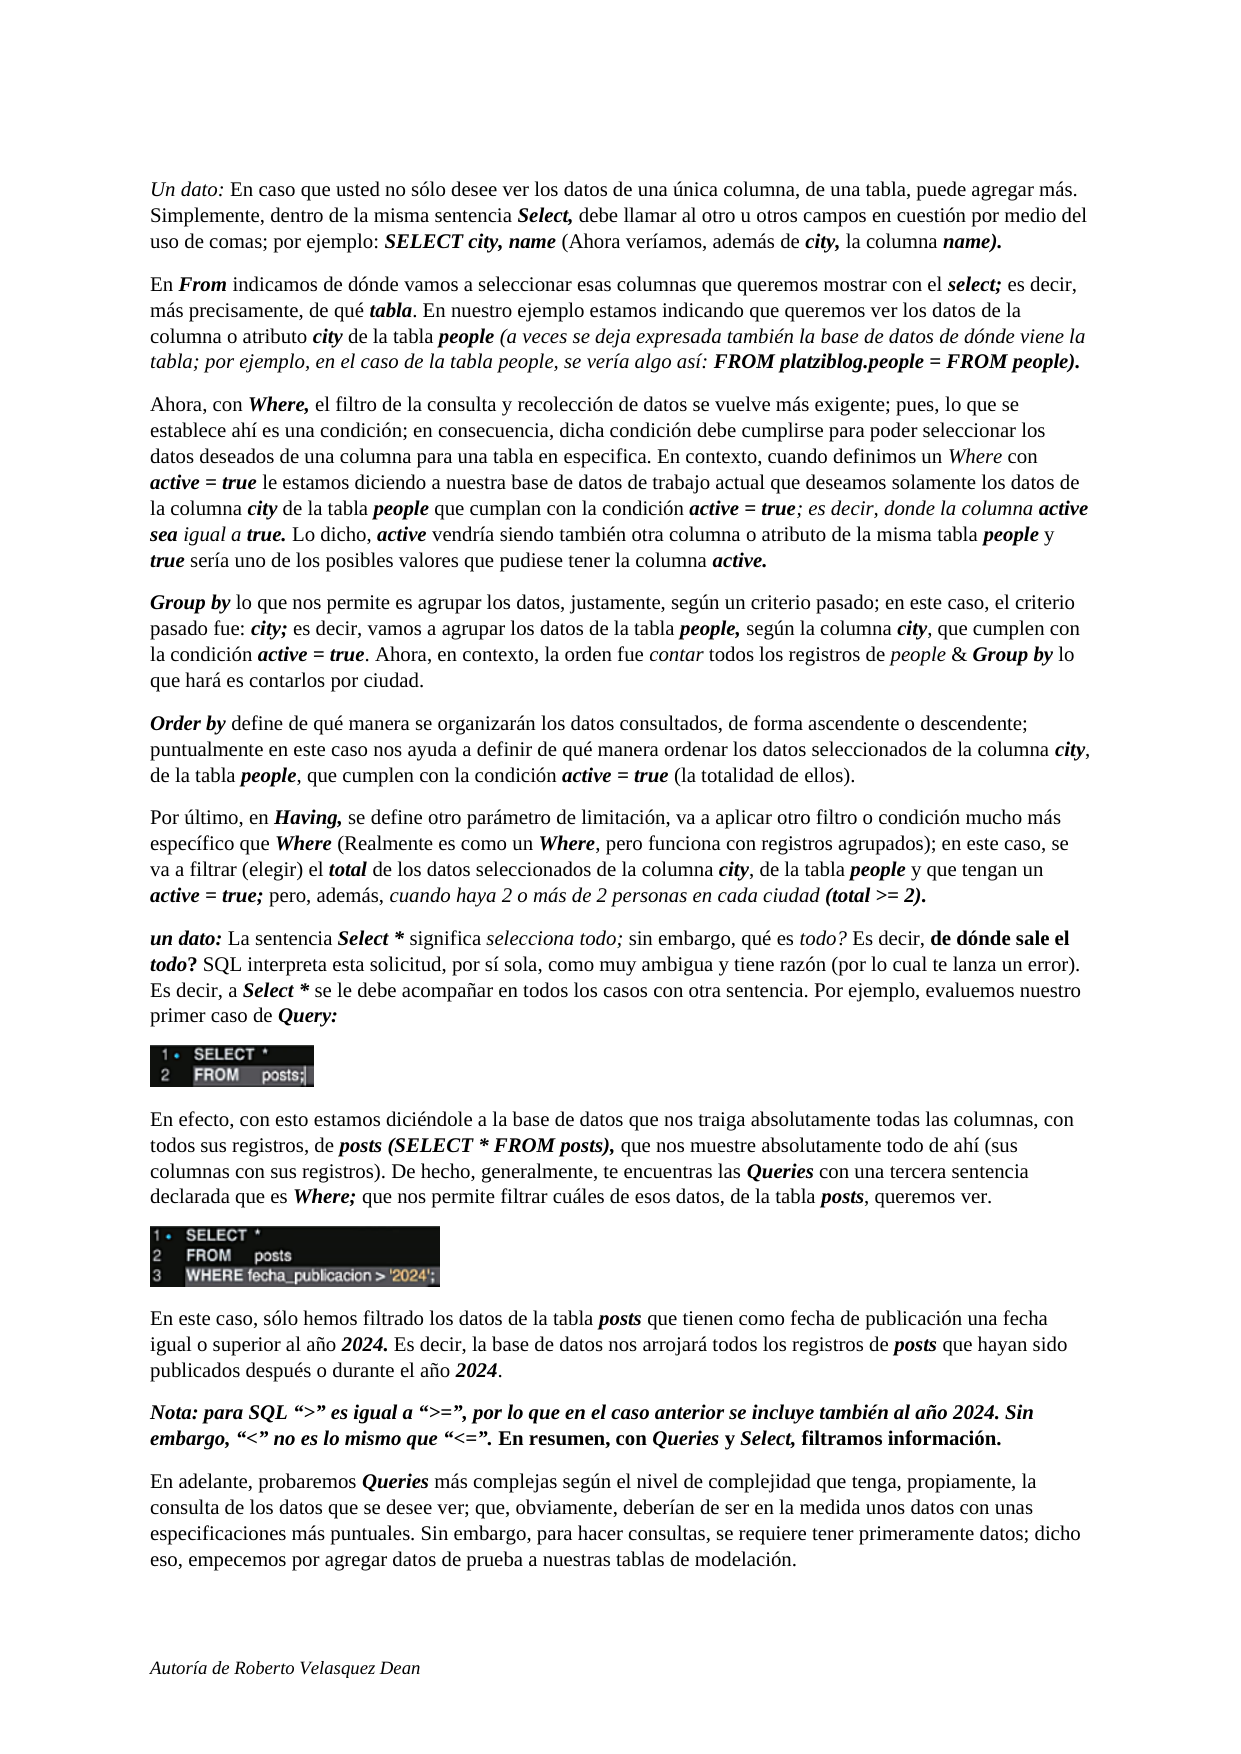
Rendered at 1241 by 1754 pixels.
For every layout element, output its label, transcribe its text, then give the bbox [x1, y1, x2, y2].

picture [150, 1226, 440, 1287]
text Un dato: En caso que usted no sólo desee ver los datos de una única columna, de una tabla, puede agregar más. Simplemente, dentro de la misma sentencia Select, debe llamar al otro u otros campos en cuestión por medio del uso de comas; por ejemplo: SELECT city, name (Ahora veríamos, además de city, la columna name). [150, 177, 1090, 253]
text En From indicamos de dónde vamos a seleccionar esas columnas que queremos mostrar con el select; es decir, más precisamente, de qué tabla. En nuestro ejemplo estamos indicando que queremos ver los datos de la columna o atributo city de la tabla people (a veces se deja expresada también la base de datos de dónde viene la tabla; por ejemplo, en el caso de la tabla people, se vería algo así: FROM platziblog.people = FROM people). [150, 272, 1090, 373]
text Nota: para SQL “>” es igual a “>=”, por lo que en el caso anterior se incluye también al año 2024. Sin embargo, “<” no es lo mismo que “<=”. En resumen, con Queries y Select, filtramos información. [150, 1400, 1090, 1450]
text En este caso, sólo hemos filtrado los datos de la tabla posts que tienen como fecha de publicación una fecha igual o superior al año 2024. Es decir, la base de datos nos arrojará todos los registros de posts que hayan sido publicados después o durante el año 2024. [150, 1306, 1090, 1382]
text Order by define de qué manera se organizarán los datos consultados, de forma ascendente o descendente; puntualmente en este caso nos ayuda a definir de qué manera ordenar los datos seleccionados de la columna city, de la tabla people, que cumplen con la condición active = true (la totalidad de ellos). [150, 711, 1090, 787]
text En efecto, con esto estamos diciéndole a la base de datos que nos traiga absolutamente todas las columnas, con todos sus registros, de posts (SELECT * FROM posts), que nos muestre absolutamente todo de ahí (sus columnas con sus registros). De hecho, generalmente, te encuentras las Queries con una tercera sentencia declarada que es Where; que nos permite filtrar cuáles de esos datos, de la tabla posts, queremos ver. [150, 1107, 1090, 1208]
text Por último, en Having, se define otro parámetro de limitación, va a aplicar otro filtro o condición mucho más específico que Where (Realmente es como un Where, pero funciona con registros agrupados); en este caso, se va a filtrar (elegir) el total de los datos seleccionados de la columna city, de la tabla people y que tengan un active = true; pero, además, cuando haya 2 o más de 2 personas en cada ciudad (total >= 2). [150, 805, 1090, 907]
text Ahora, con Where, el filtro de la consulta y recolección de datos se vuelve más exigente; pues, lo que se establece ahí es una condición; en consecuencia, dicha condición debe cumplirse para poder seleccionar los datos deseados de una columna para una tabla en especifica. En contexto, cuando definimos un Where con active = true le estamos diciendo a nuestra base de datos de trabajo actual que deseamos solamente los datos de la columna city de la tabla people que cumplan con la condición active = true; es decir, donde la columna active sea igual a true. Lo dicho, active vendría siendo también otra columna o atributo de la misma tabla people y true sería uno de los posibles valores que pudiese tener la columna active. [150, 392, 1090, 572]
text Group by lo que nos permite es agrupar los datos, justamente, según un criterio pasado; en este caso, el criterio pasado fue: city; es decir, vamos a agrupar los datos de la tabla people, según la columna city, que cumplen con la condición active = true. Ahora, en contexto, la orden fue contar todos los registros de people & Group by lo que hará es contarlos por ciudad. [150, 590, 1090, 692]
text un dato: La sentencia Select * significa selecciona todo; sin embargo, qué es todo? Es decir, de dónde sale el todo? SQL interpreta esta solicitud, por sí sola, como muy ambigua y tiene razón (por lo cual te lanza un error). Es decir, a Select * se le debe acompañar en todos los casos con otra sentencia. Por ejemplo, evaluemos nuestro primer caso de Query: [150, 926, 1090, 1027]
text En adelante, probaremos Queries más complejas según el nivel de complejidad que tenga, propiamente, la consulta de los datos que se desee ver; que, obviamente, deberían de ser en la medida unos datos con unas especificaciones más puntuales. Sin embargo, para hacer consultas, se requiere tener primeramente datos; dicho eso, empecemos por agregar datos de prueba a nuestras tablas de modelación. [150, 1469, 1090, 1571]
picture [150, 1045, 314, 1087]
